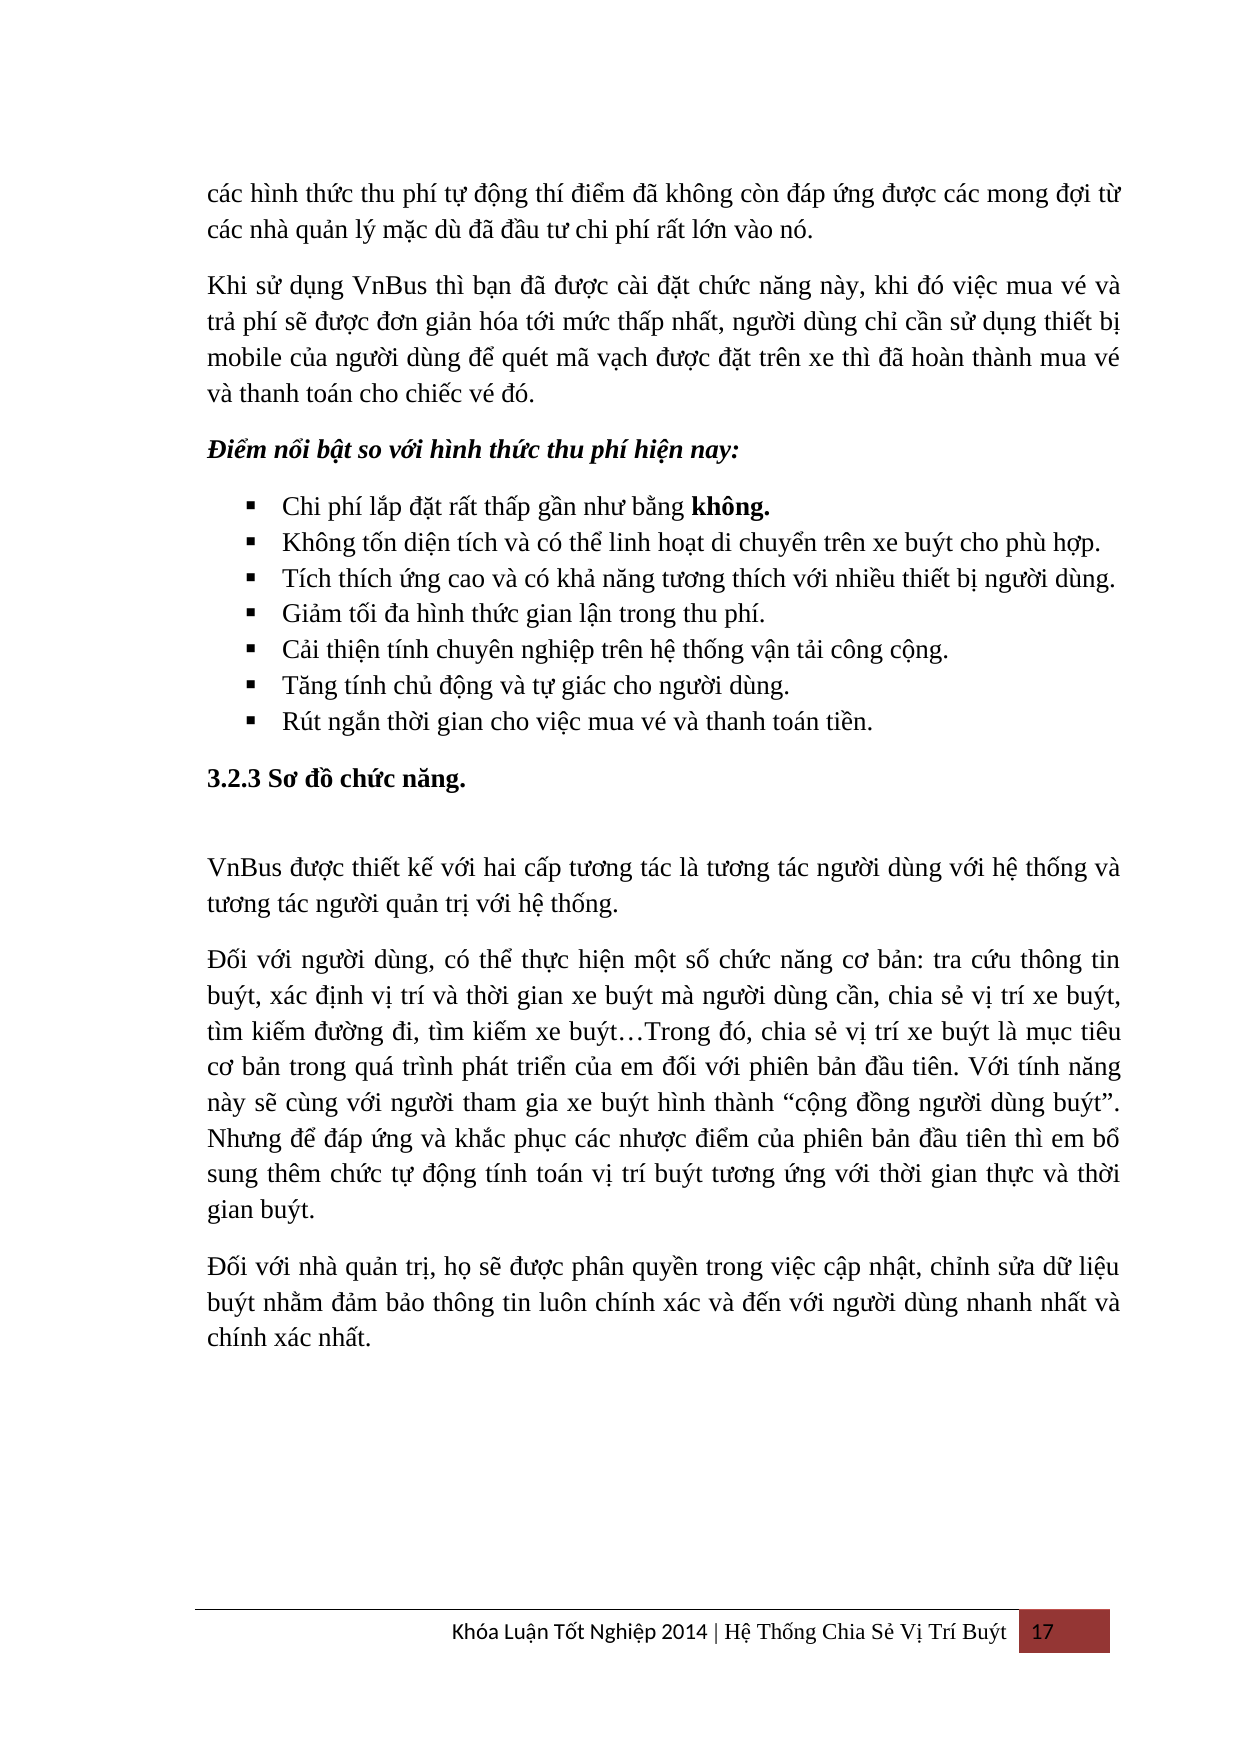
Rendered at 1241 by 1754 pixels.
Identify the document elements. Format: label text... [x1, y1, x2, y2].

text Khi sử dụng VnBus thì bạn đã được cài đặt chức năng này, khi đó việc mua vé và trả phí sẽ được đơn giản hóa tới mức thấp nhất, người dùng chỉ cần sử dụng thiết bị mobile của người dùng để quét mã vạch được đặt trên xe thì đã hoàn thành mua vé và thanh toán cho chiếc vé đó. [207, 269, 1122, 408]
list Tích thích ứng cao và có khả năng tương thích với nhiều thiết bị người dùng. [244, 562, 1122, 593]
list Rút ngắn thời gian cho việc mua vé và thanh toán tiền. [244, 705, 1122, 737]
list Cải thiện tính chuyên nghiệp trên hệ thống vận tải công cộng. [244, 633, 1122, 665]
list Giảm tối đa hình thức gian lận trong thu phí. [244, 598, 1122, 629]
list Tăng tính chủ động và tự giác cho người dùng. [244, 669, 1122, 701]
text VnBus được thiết kế với hai cấp tương tác là tương tác người dùng với hệ thống và tương tác người quản trị với hệ thống. [207, 851, 1122, 918]
text Đối với nhà quản trị, họ sẽ được phân quyền trong việc cập nhật, chỉnh sửa dữ liệu buýt nhằm đảm bảo thông tin luôn chính xác và đến với người dùng nhanh nhất và chính xác nhất. [207, 1250, 1122, 1352]
list Không tốn diện tích và có thể linh hoạt di chuyển trên xe buýt cho phù hợp. [244, 526, 1122, 557]
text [207, 177, 1122, 244]
subtitle Sơ đồ chức năng. [207, 762, 1122, 793]
text Điểm nổi bật so với hình thức thu phí hiện nay: [207, 433, 1122, 464]
list Chi phí lắp đặt rất thấp gần như bằng không. [244, 490, 1122, 521]
text Đối với người dùng, có thể thực hiện một số chức năng cơ bản: tra cứu thông tin buýt, xác định vị trí và thời gian xe buýt mà người dùng cần, chia sẻ vị trí xe buýt, tìm kiếm đường đi, tìm kiếm xe buýt…Trong đó, chia sẻ vị trí xe buýt là mục tiêu cơ bản trong quá trình phát triển của em đối với phiên bản đầu tiên. Với tính năng này sẽ cùng với người tham gia xe buýt hình thành “cộng đồng người dùng buýt”. Nhưng để đáp ứng và khắc phục các nhược điểm của phiên bản đầu tiên thì em bổ sung thêm chức tự động tính toán vị trí buýt tương ứng với thời gian thực và thời gian buýt. [207, 943, 1122, 1224]
